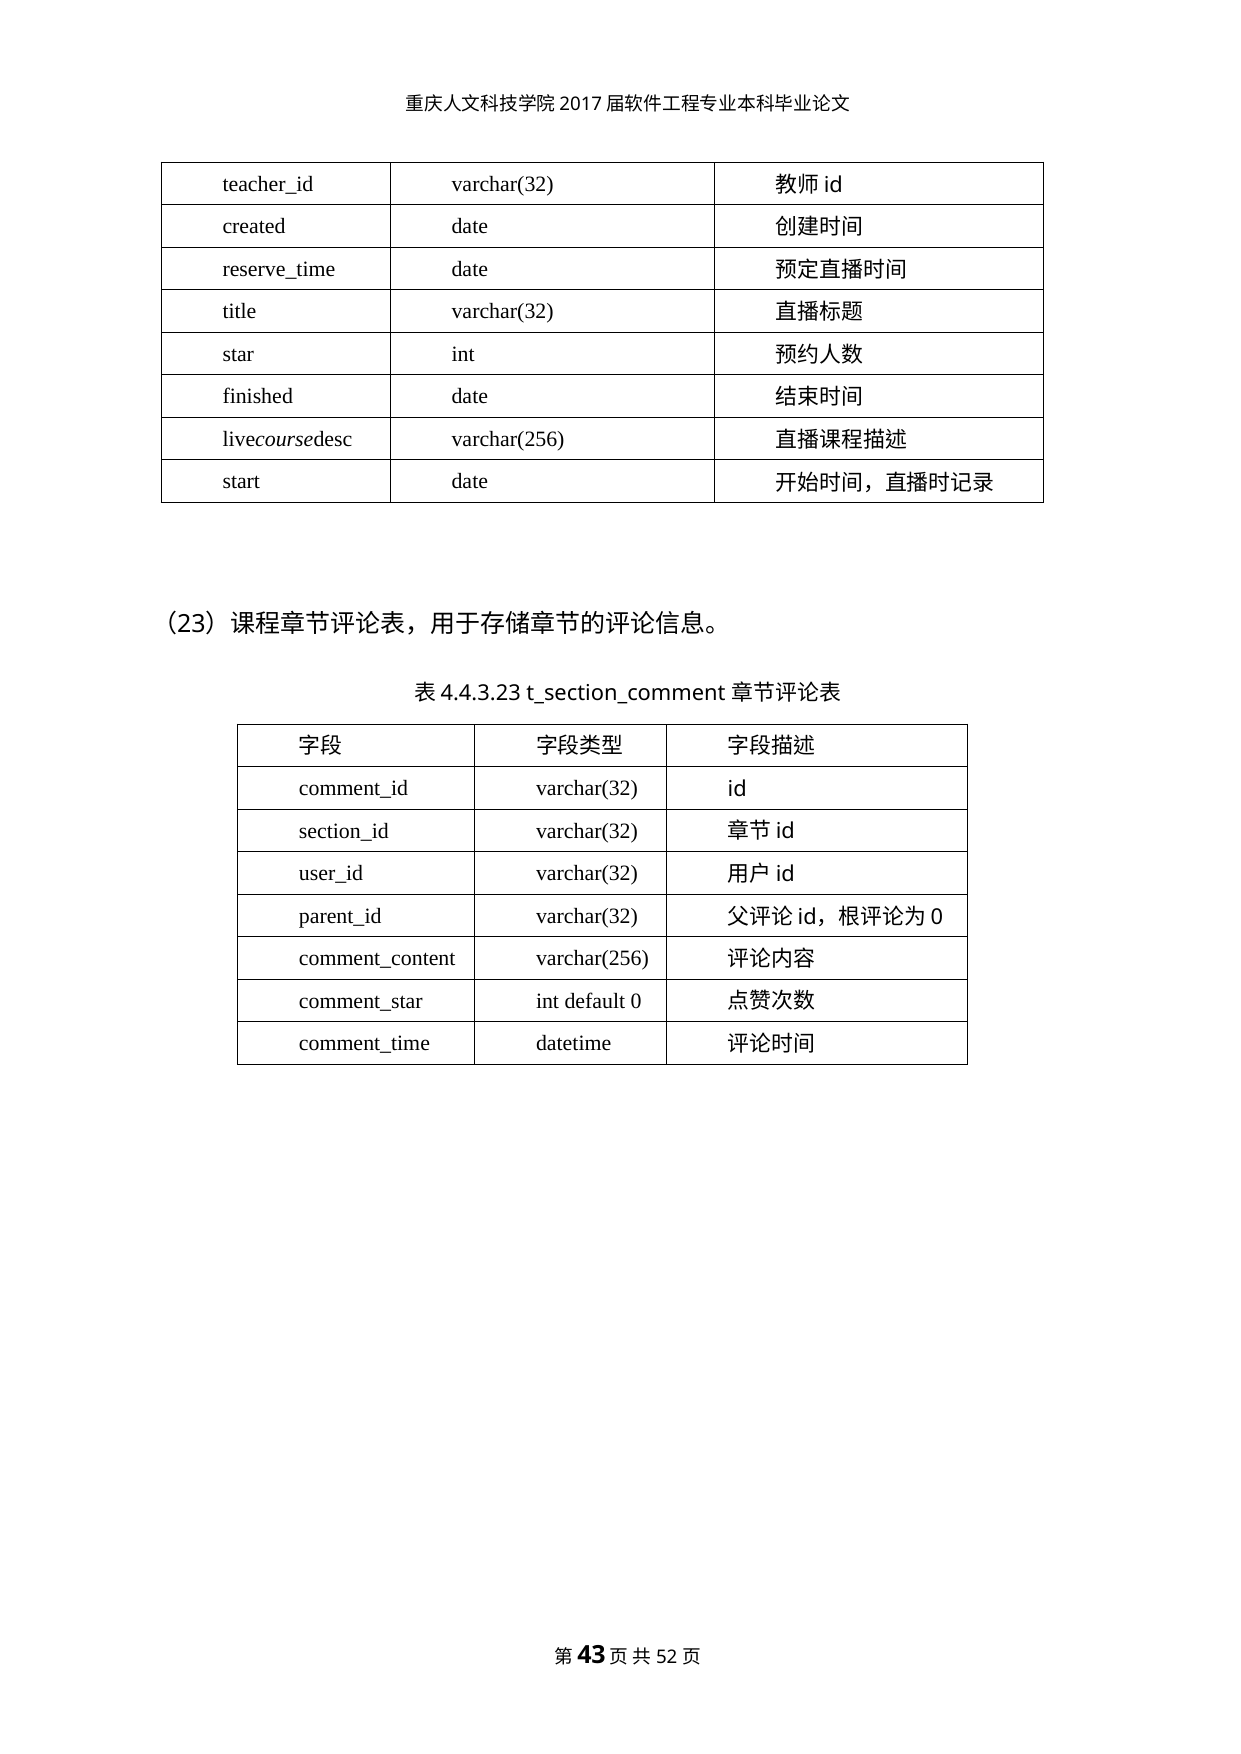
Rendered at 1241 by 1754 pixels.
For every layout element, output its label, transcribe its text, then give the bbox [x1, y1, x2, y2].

table_cell datetime [475, 1022, 666, 1063]
text 表4.4.3.23 t_section_comment 章节评论表 [202, 674, 1053, 708]
table_cell varchar(32) [475, 895, 666, 936]
table_cell comment_star [238, 980, 474, 1021]
table_cell date [391, 205, 714, 247]
table_cell date [391, 248, 714, 289]
text （23）课程章节评论表，用于存储章节的评论信息。 [152, 588, 1053, 656]
table_cell date [391, 460, 714, 502]
table_cell varchar(32) [475, 767, 666, 808]
table_cell star [162, 333, 390, 374]
table_cell comment_content [238, 937, 474, 978]
table_cell 教师id [715, 163, 1043, 204]
table_cell created [162, 205, 390, 247]
table_cell 评论内容 [667, 937, 967, 978]
table_cell varchar(32) [475, 810, 666, 851]
table_cell reserve_time [162, 248, 390, 289]
table_cell int default 0 [475, 980, 666, 1021]
table_cell varchar(256) [475, 937, 666, 978]
table_header 字段描述 [667, 725, 967, 766]
table_cell 父评论id，根评论为0 [667, 895, 967, 936]
table_cell 章节id [667, 810, 967, 851]
table_cell comment_id [238, 767, 474, 808]
table_cell 创建时间 [715, 205, 1043, 247]
table_cell 预约人数 [715, 333, 1043, 374]
table_cell 开始时间，直播时记录 [715, 460, 1043, 502]
table_cell 用户id [667, 852, 967, 893]
table_cell 直播标题 [715, 290, 1043, 332]
table_cell title [162, 290, 390, 332]
table_cell finished [162, 375, 390, 417]
table_cell teacher_id [162, 163, 390, 204]
table_cell livecoursedesc [162, 418, 390, 459]
table_cell int [391, 333, 714, 374]
table_cell varchar(32) [391, 290, 714, 332]
table_cell varchar(256) [391, 418, 714, 459]
table_cell id [667, 767, 967, 808]
table_cell parent_id [238, 895, 474, 936]
table_cell varchar(32) [475, 852, 666, 893]
table_cell varchar(32) [391, 163, 714, 204]
table_cell start [162, 460, 390, 502]
table_cell 点赞次数 [667, 980, 967, 1021]
table_cell 结束时间 [715, 375, 1043, 417]
table_cell comment_time [238, 1022, 474, 1063]
table_header 字段类型 [475, 725, 666, 766]
table_cell user_id [238, 852, 474, 893]
table_cell 评论时间 [667, 1022, 967, 1063]
table_cell 预定直播时间 [715, 248, 1043, 289]
table_header 字段 [238, 725, 474, 766]
table_cell section_id [238, 810, 474, 851]
table_cell 直播课程描述 [715, 418, 1043, 459]
table_cell date [391, 375, 714, 417]
